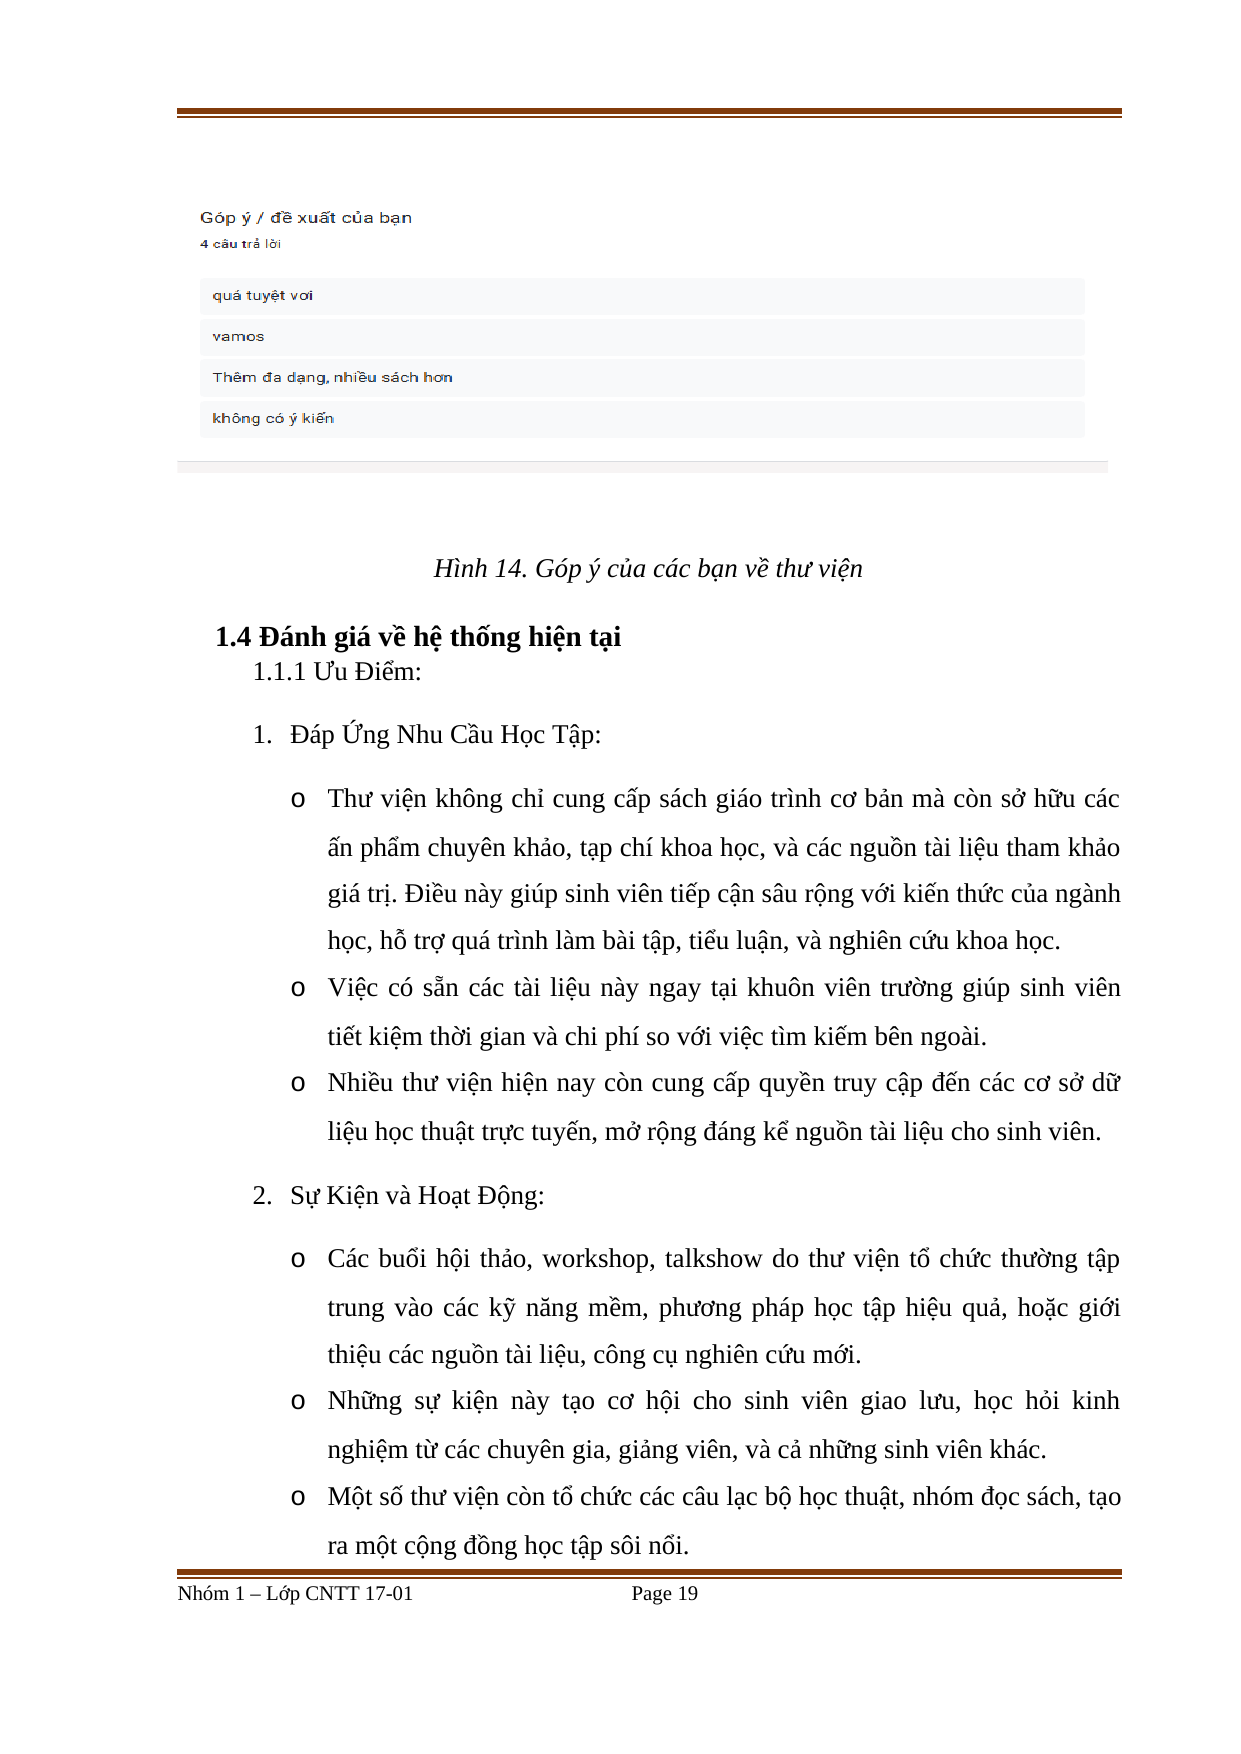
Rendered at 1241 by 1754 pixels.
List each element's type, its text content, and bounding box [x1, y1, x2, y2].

picture [177, 191, 1109, 473]
list Sự Kiện và Hoạt Động: [252, 1179, 1122, 1210]
text Hình 14. Góp ý của các bạn về thư viện [177, 552, 1122, 583]
list Đáp Ứng Nhu Cầu Học Tập: [252, 719, 1122, 750]
list Các buổi hội thảo, workshop, talkshow do thư viện tổ chức thường tập trung vào các kỹ năng mềm, phương pháp học tập hiệu quả, hoặc giới thiệu các nguồn tài liệu, công cụ nghiên cứu mới. [290, 1242, 1122, 1369]
list Một số thư viện còn tổ chức các câu lạc bộ học thuật, nhóm đọc sách, tạo ra một cộng đồng học tập sôi nổi. [290, 1480, 1122, 1560]
list Việc có sẵn các tài liệu này ngay tại khuôn viên trường giúp sinh viên tiết kiệm thời gian và chi phí so với việc tìm kiếm bên ngoài. [290, 971, 1122, 1051]
list Thư viện không chỉ cung cấp sách giáo trình cơ bản mà còn sở hữu các ấn phẩm chuyên khảo, tạp chí khoa học, và các nguồn tài liệu tham khảo giá trị. Điều này giúp sinh viên tiếp cận sâu rộng với kiến thức của ngành học, hỗ trợ quá trình làm bài tập, tiểu luận, và nghiên cứu khoa học. [290, 782, 1122, 955]
text 1.1.1 Ưu Điểm: [177, 655, 1122, 686]
list Những sự kiện này tạo cơ hội cho sinh viên giao lưu, học hỏi kinh nghiệm từ các chuyên gia, giảng viên, và cả những sinh viên khác. [290, 1384, 1122, 1464]
list Nhiều thư viện hiện nay còn cung cấp quyền truy cập đến các cơ sở dữ liệu học thuật trực tuyến, mở rộng đáng kể nguồn tài liệu cho sinh viên. [290, 1067, 1122, 1147]
subtitle Đánh giá về hệ thống hiện tại [215, 619, 1122, 653]
